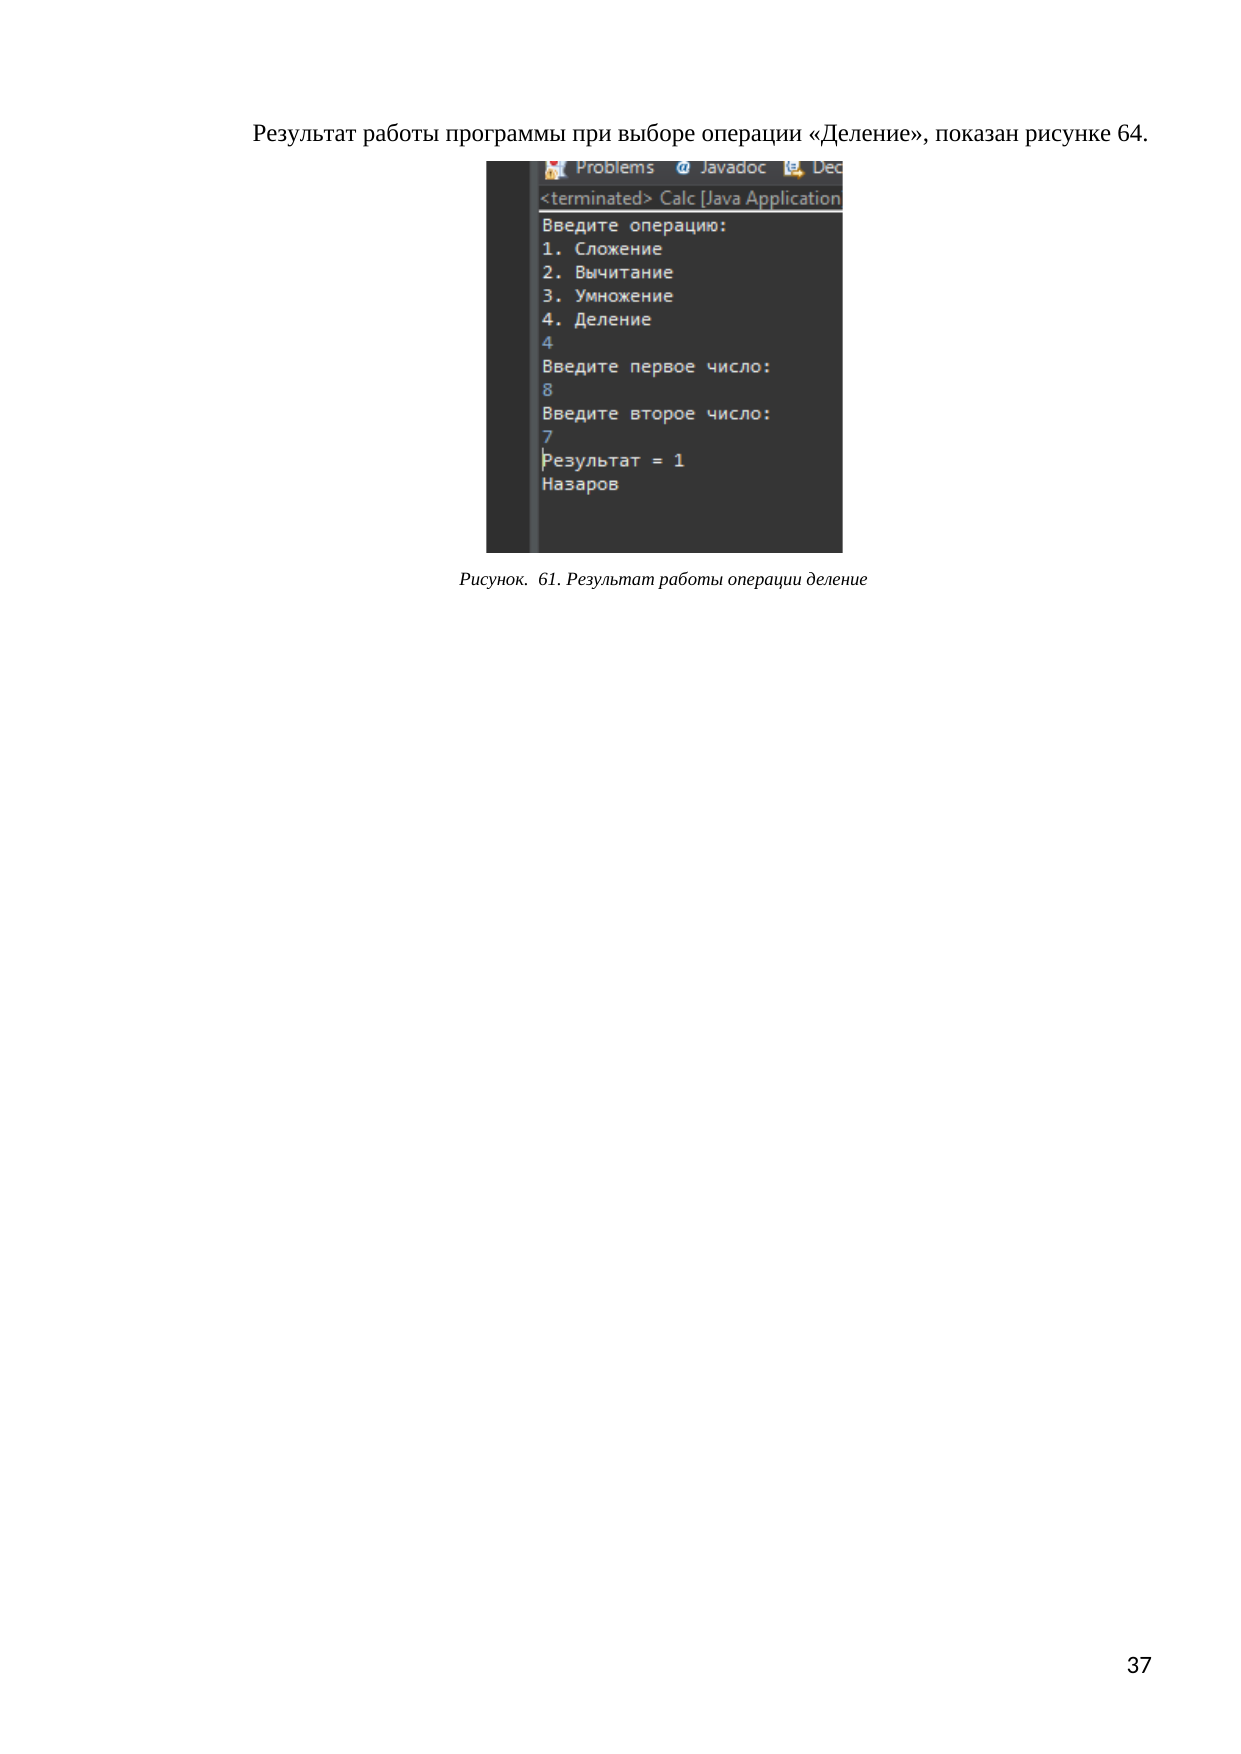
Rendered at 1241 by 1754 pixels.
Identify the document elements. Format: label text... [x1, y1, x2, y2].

text Результат работы программы при выборе операции «Деление», показан рисунке 64. [177, 118, 1152, 147]
picture [486, 161, 843, 553]
